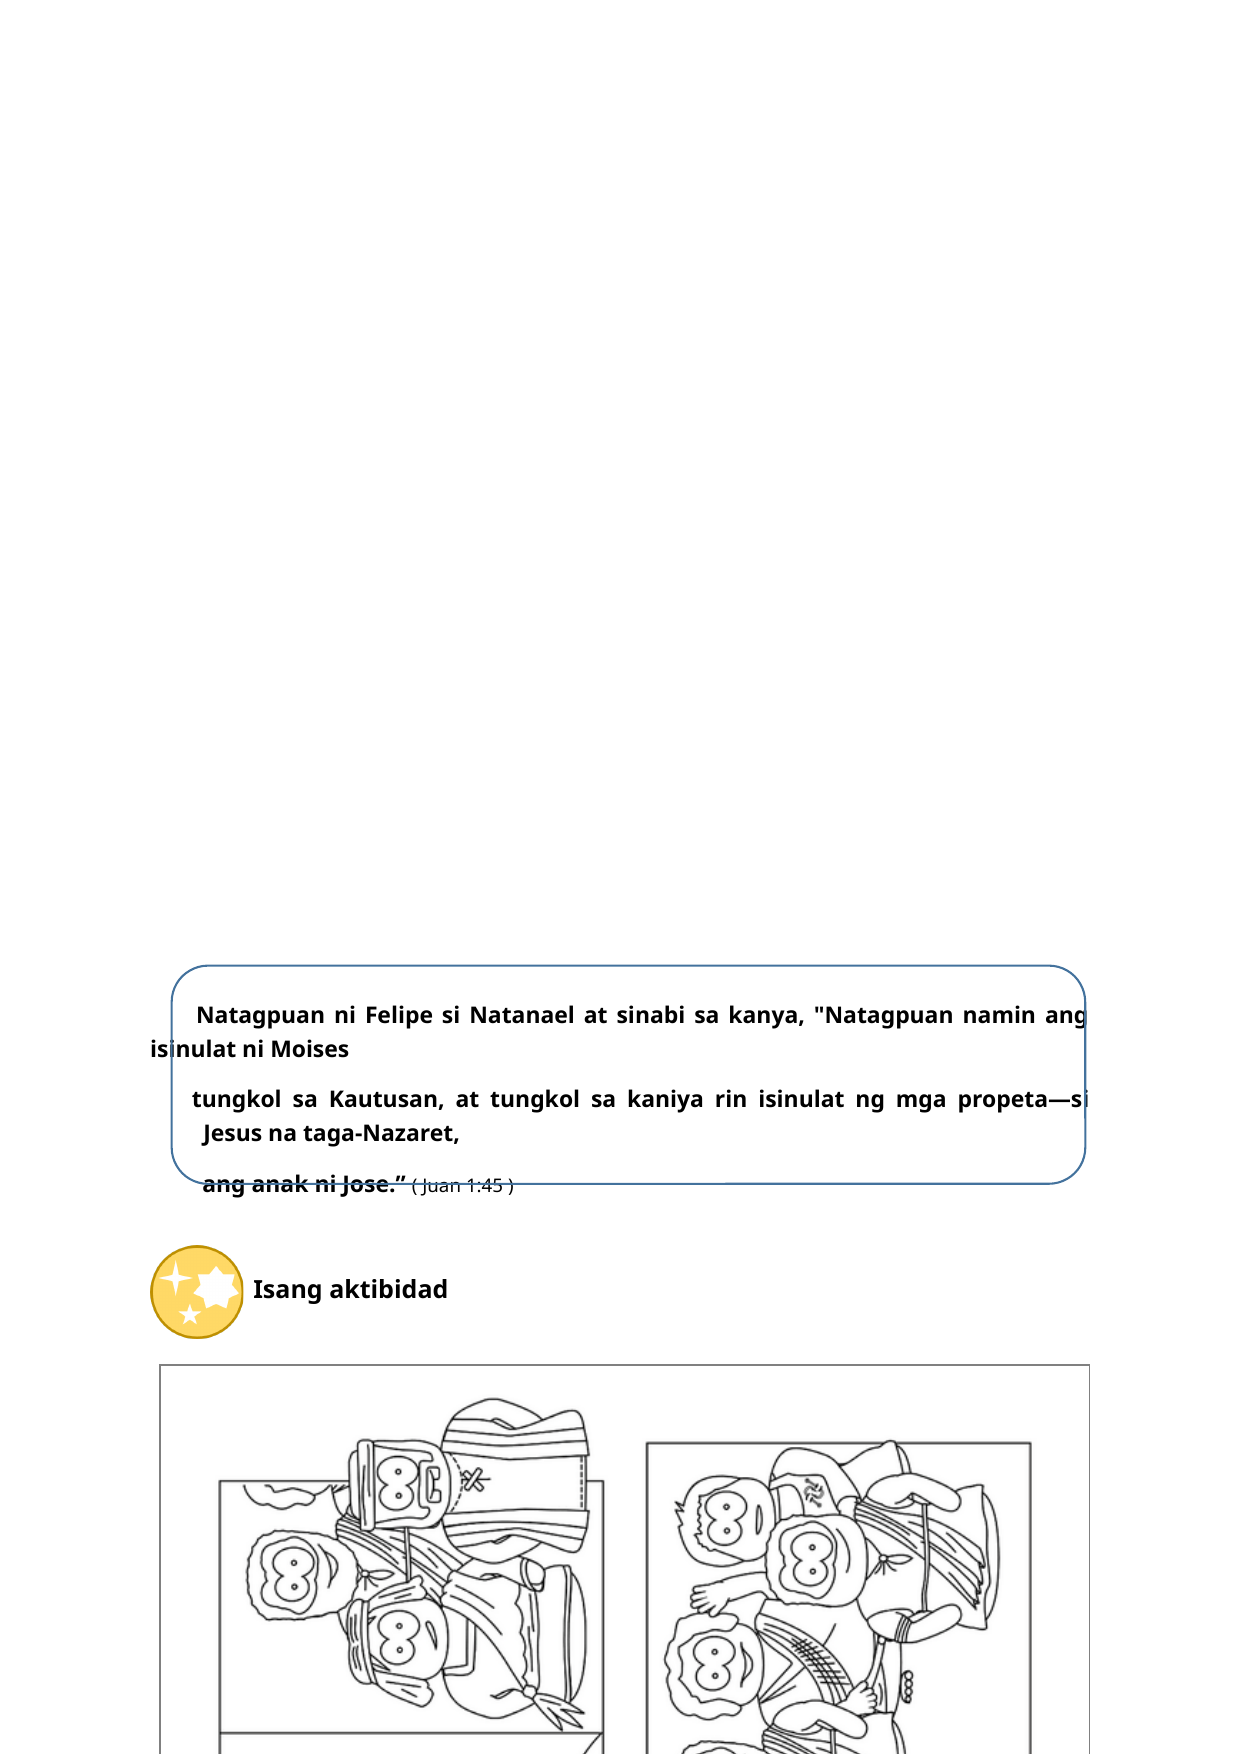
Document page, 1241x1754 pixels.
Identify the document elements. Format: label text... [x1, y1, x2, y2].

picture [150, 1245, 244, 1339]
text ang anak ni Jose.” ( Juan 1:45 ) [202, 1168, 1090, 1199]
picture [161, 1366, 1089, 1754]
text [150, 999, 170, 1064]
text Natagpuan ni Felipe si Natanael at sinabi sa kanya, "Natagpuan namin ang isinulat ni Moises [173, 999, 1084, 1064]
text Isang aktibidad [244, 1271, 1090, 1306]
text tungkol sa Kautusan, at tungkol sa kaniya rin isinulat ng mga propeta—si Jesus na taga-Nazaret, [192, 1083, 1084, 1148]
